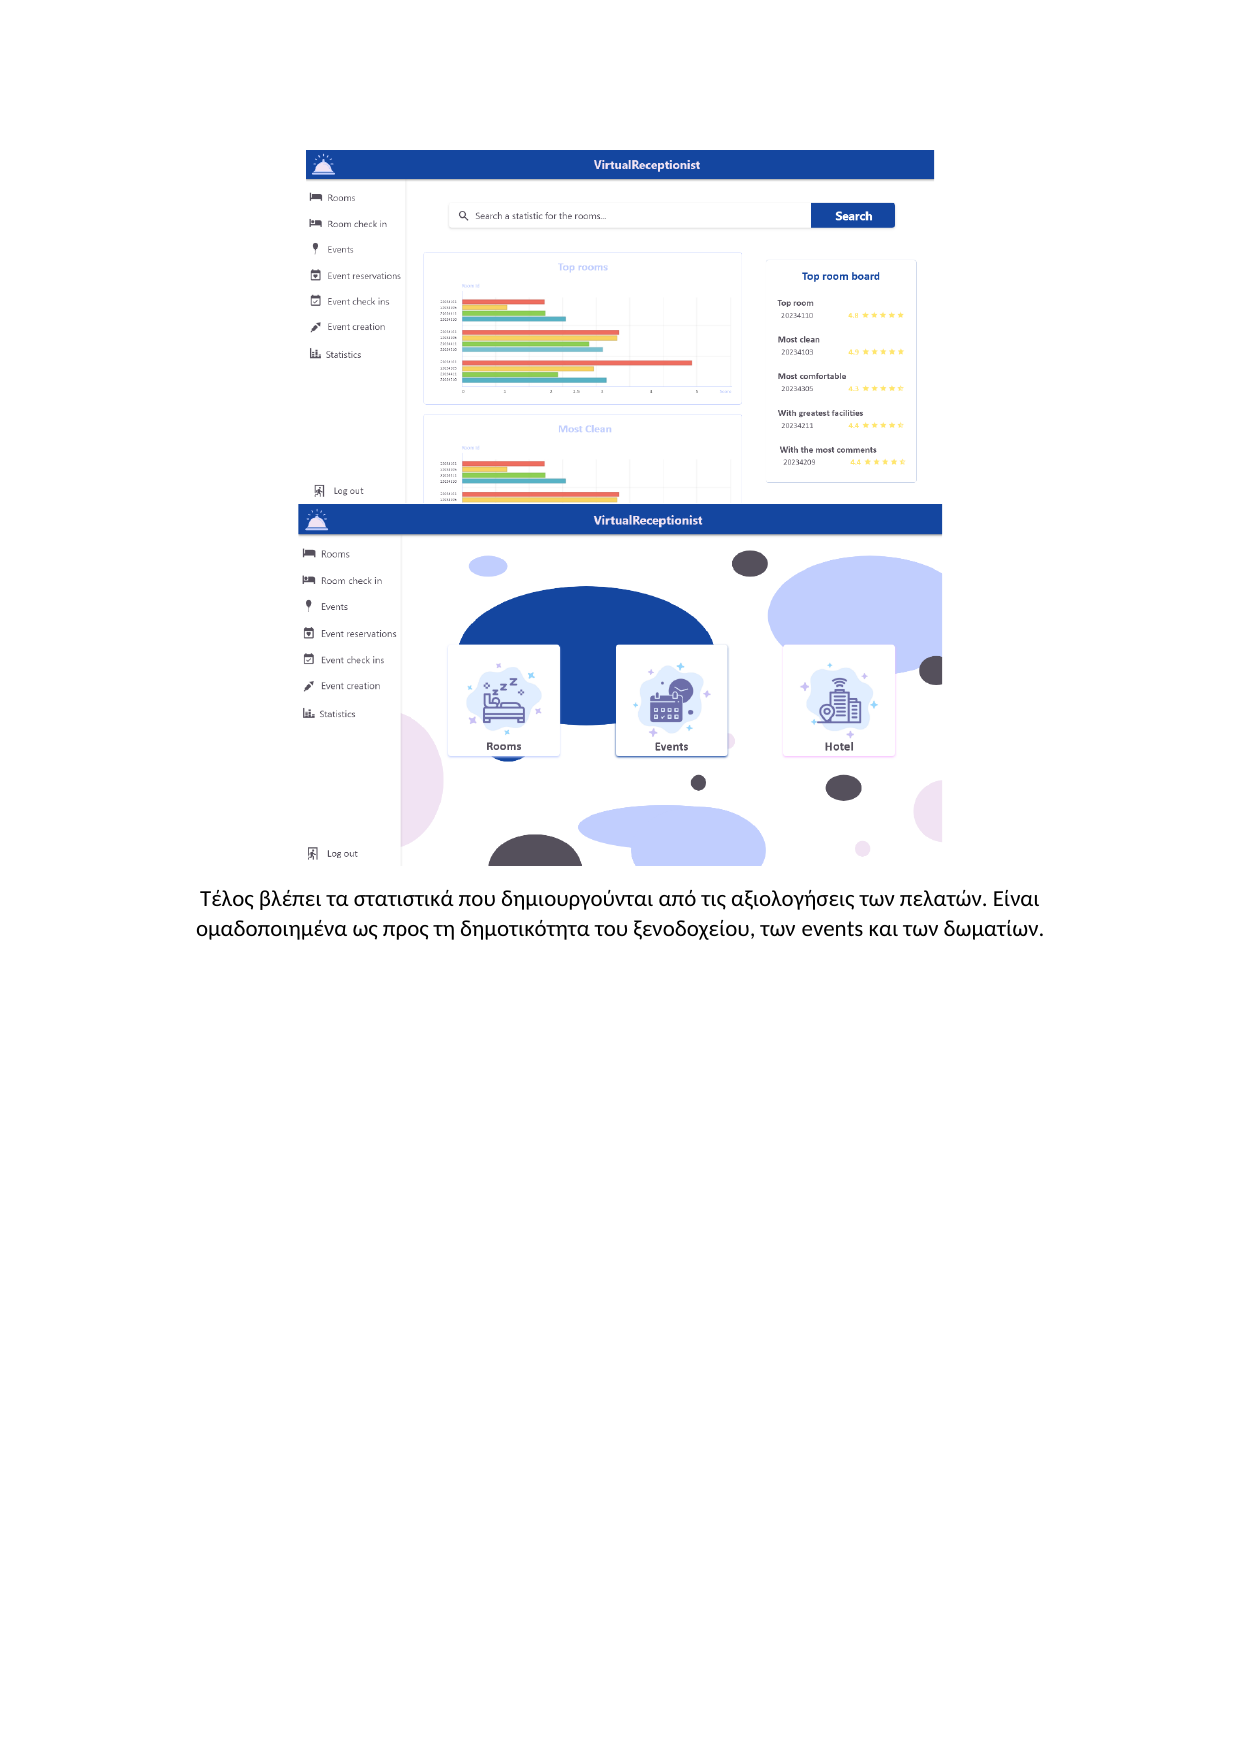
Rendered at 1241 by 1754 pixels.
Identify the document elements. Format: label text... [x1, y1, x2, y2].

picture [298, 504, 943, 866]
picture [306, 150, 935, 503]
text Τέλος βλέπει τα στατιστικά που δημιουργούνται από τις αξιολογήσεις των πελατών. Είναι ομαδοποιημένα ως προς τη δημοτικότητα του ξενοδοχείου, των events και των δωματίων. [187, 884, 1053, 942]
